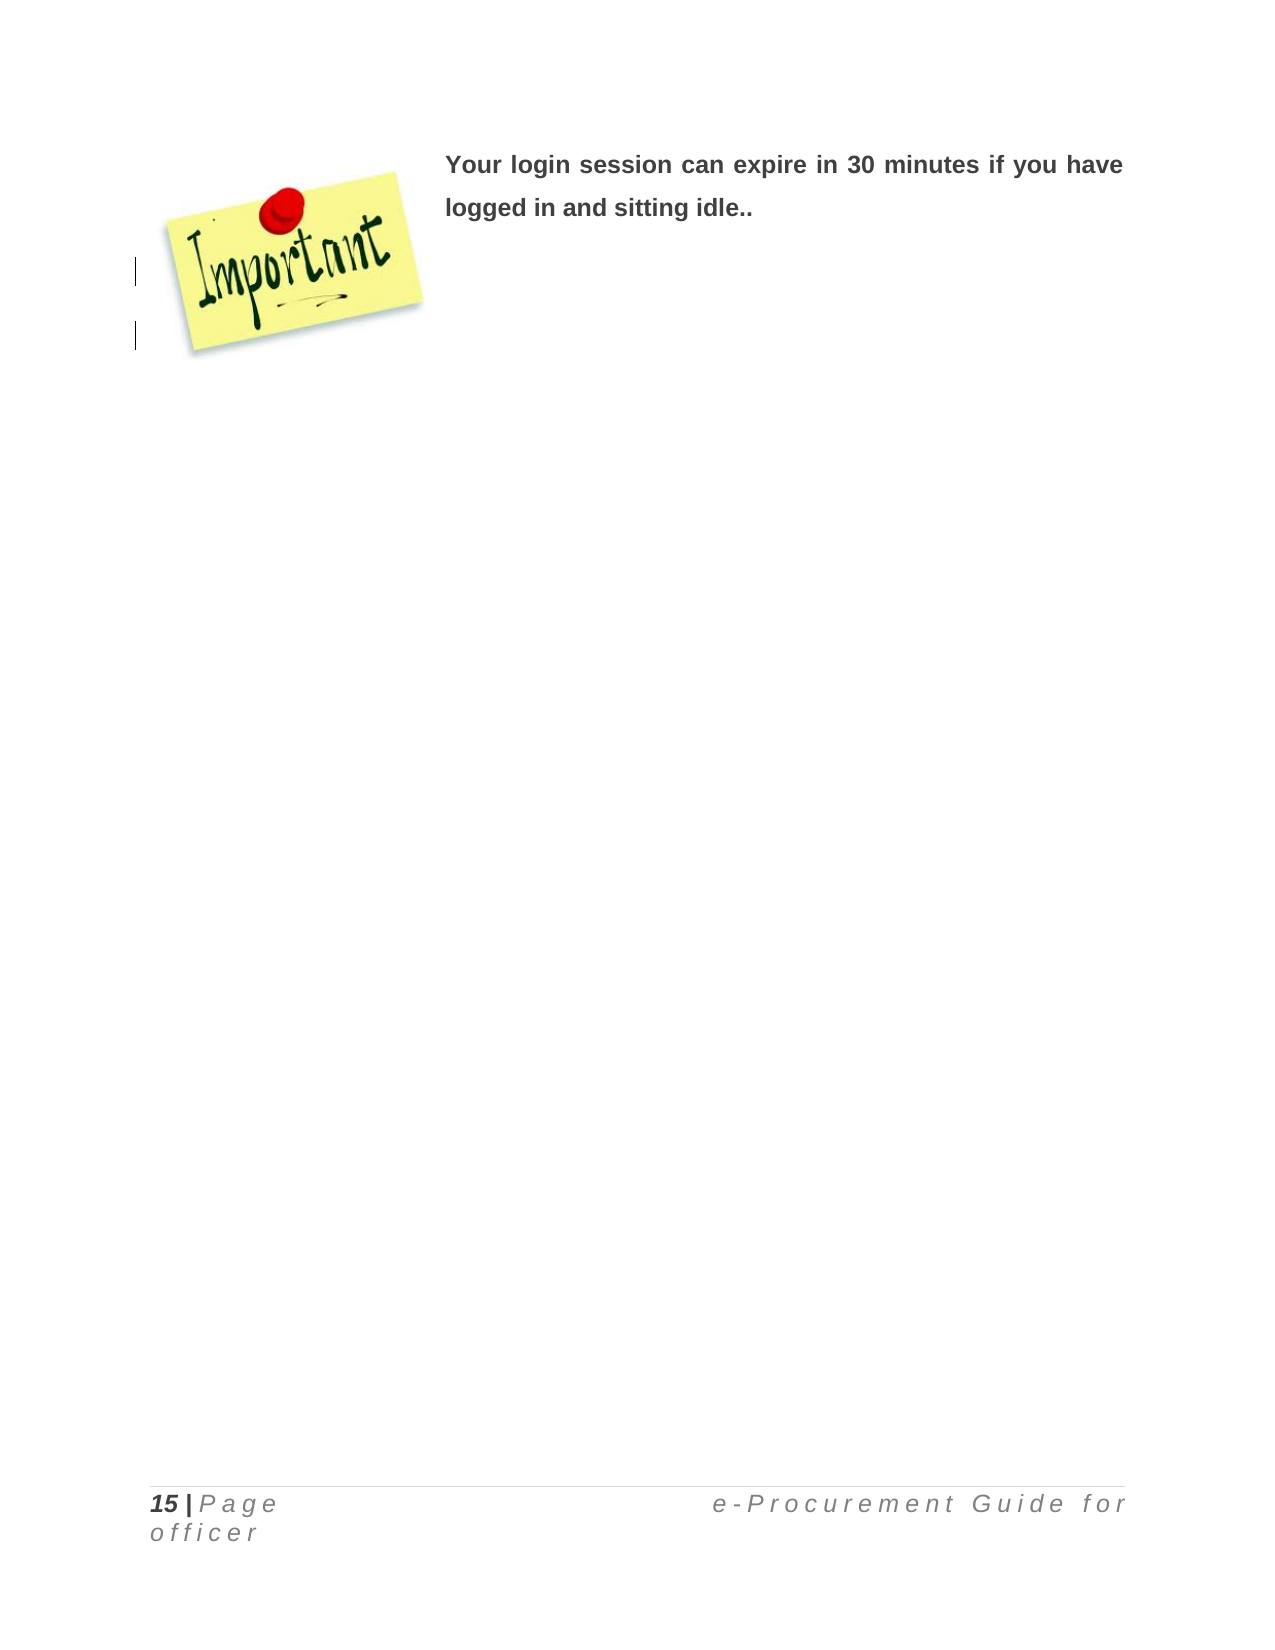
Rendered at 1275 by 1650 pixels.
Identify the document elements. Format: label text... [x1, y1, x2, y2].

text Your login session can expire in 30 minutes if you have logged in and sitting idle.. [150, 150, 1125, 222]
picture [150, 167, 426, 360]
